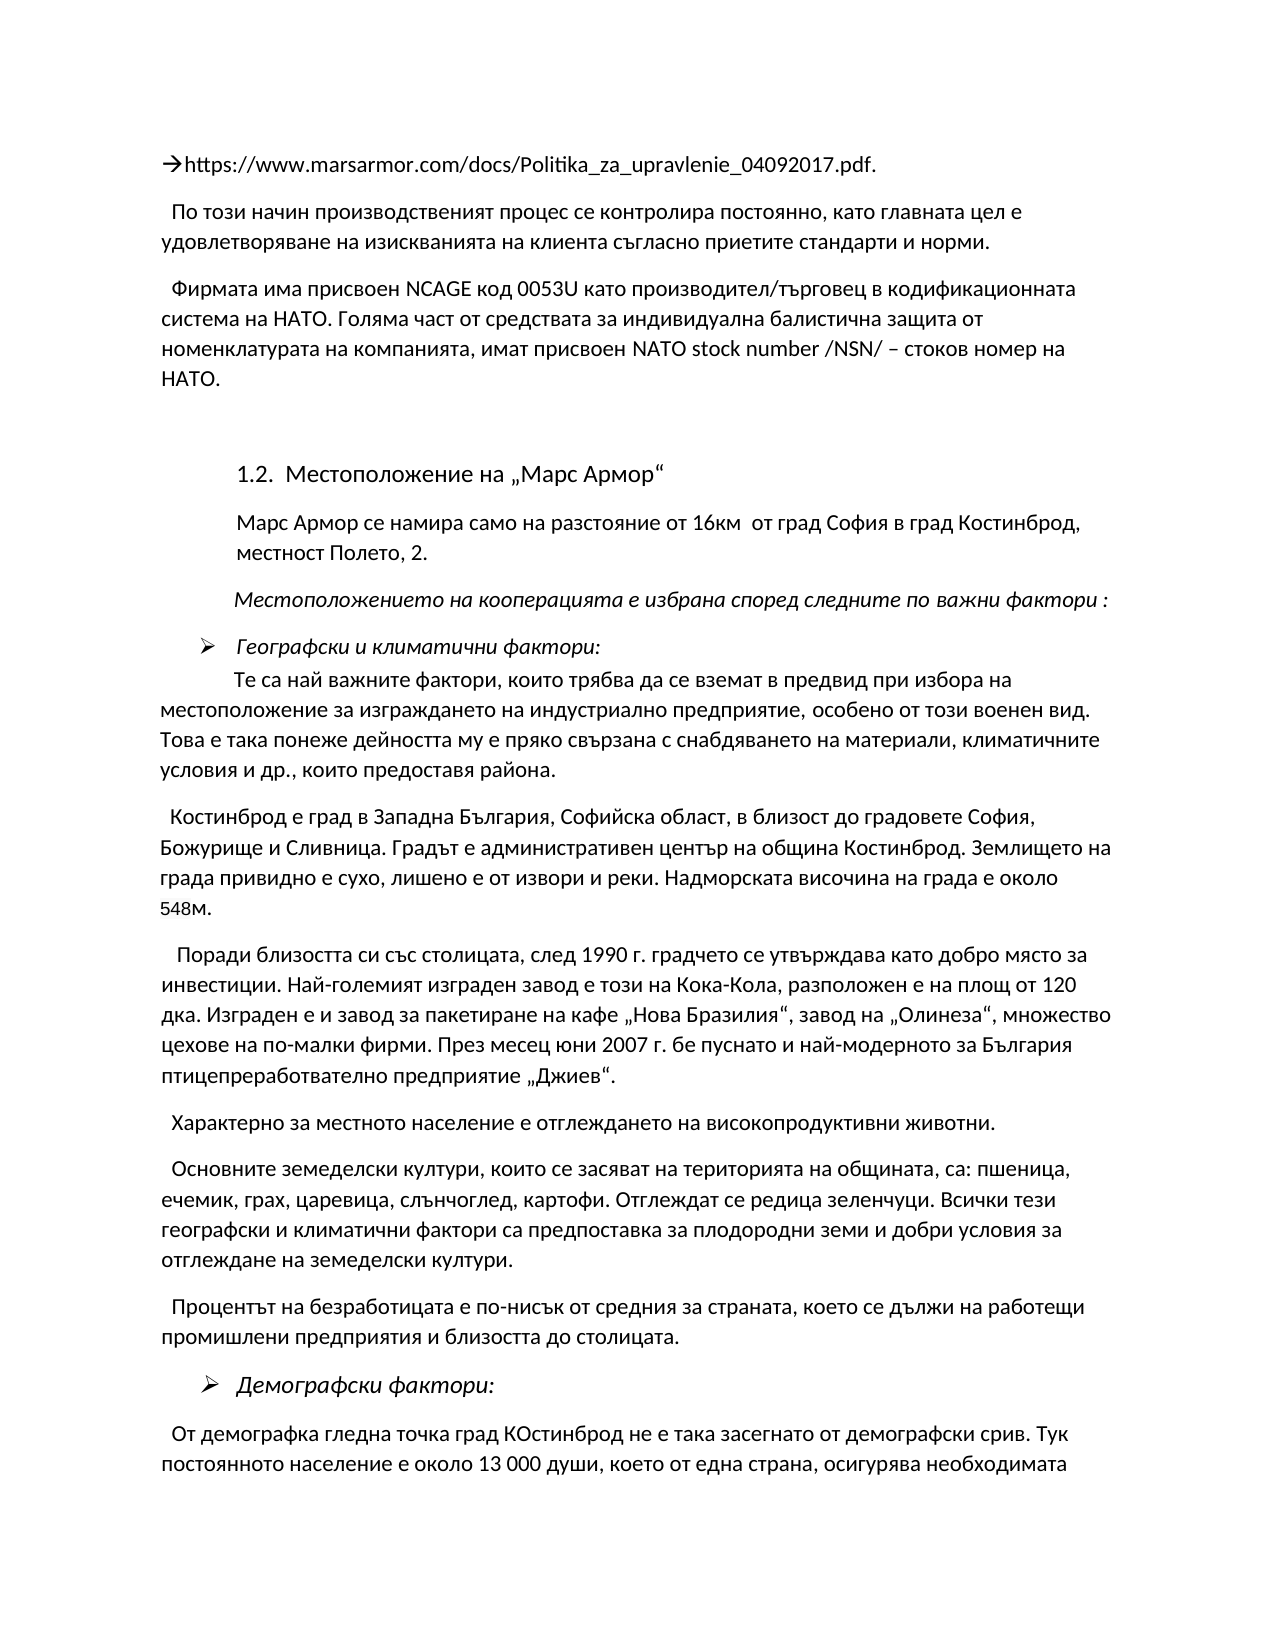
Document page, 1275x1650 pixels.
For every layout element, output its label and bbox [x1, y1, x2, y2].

table_cell [150, 150, 1125, 1477]
